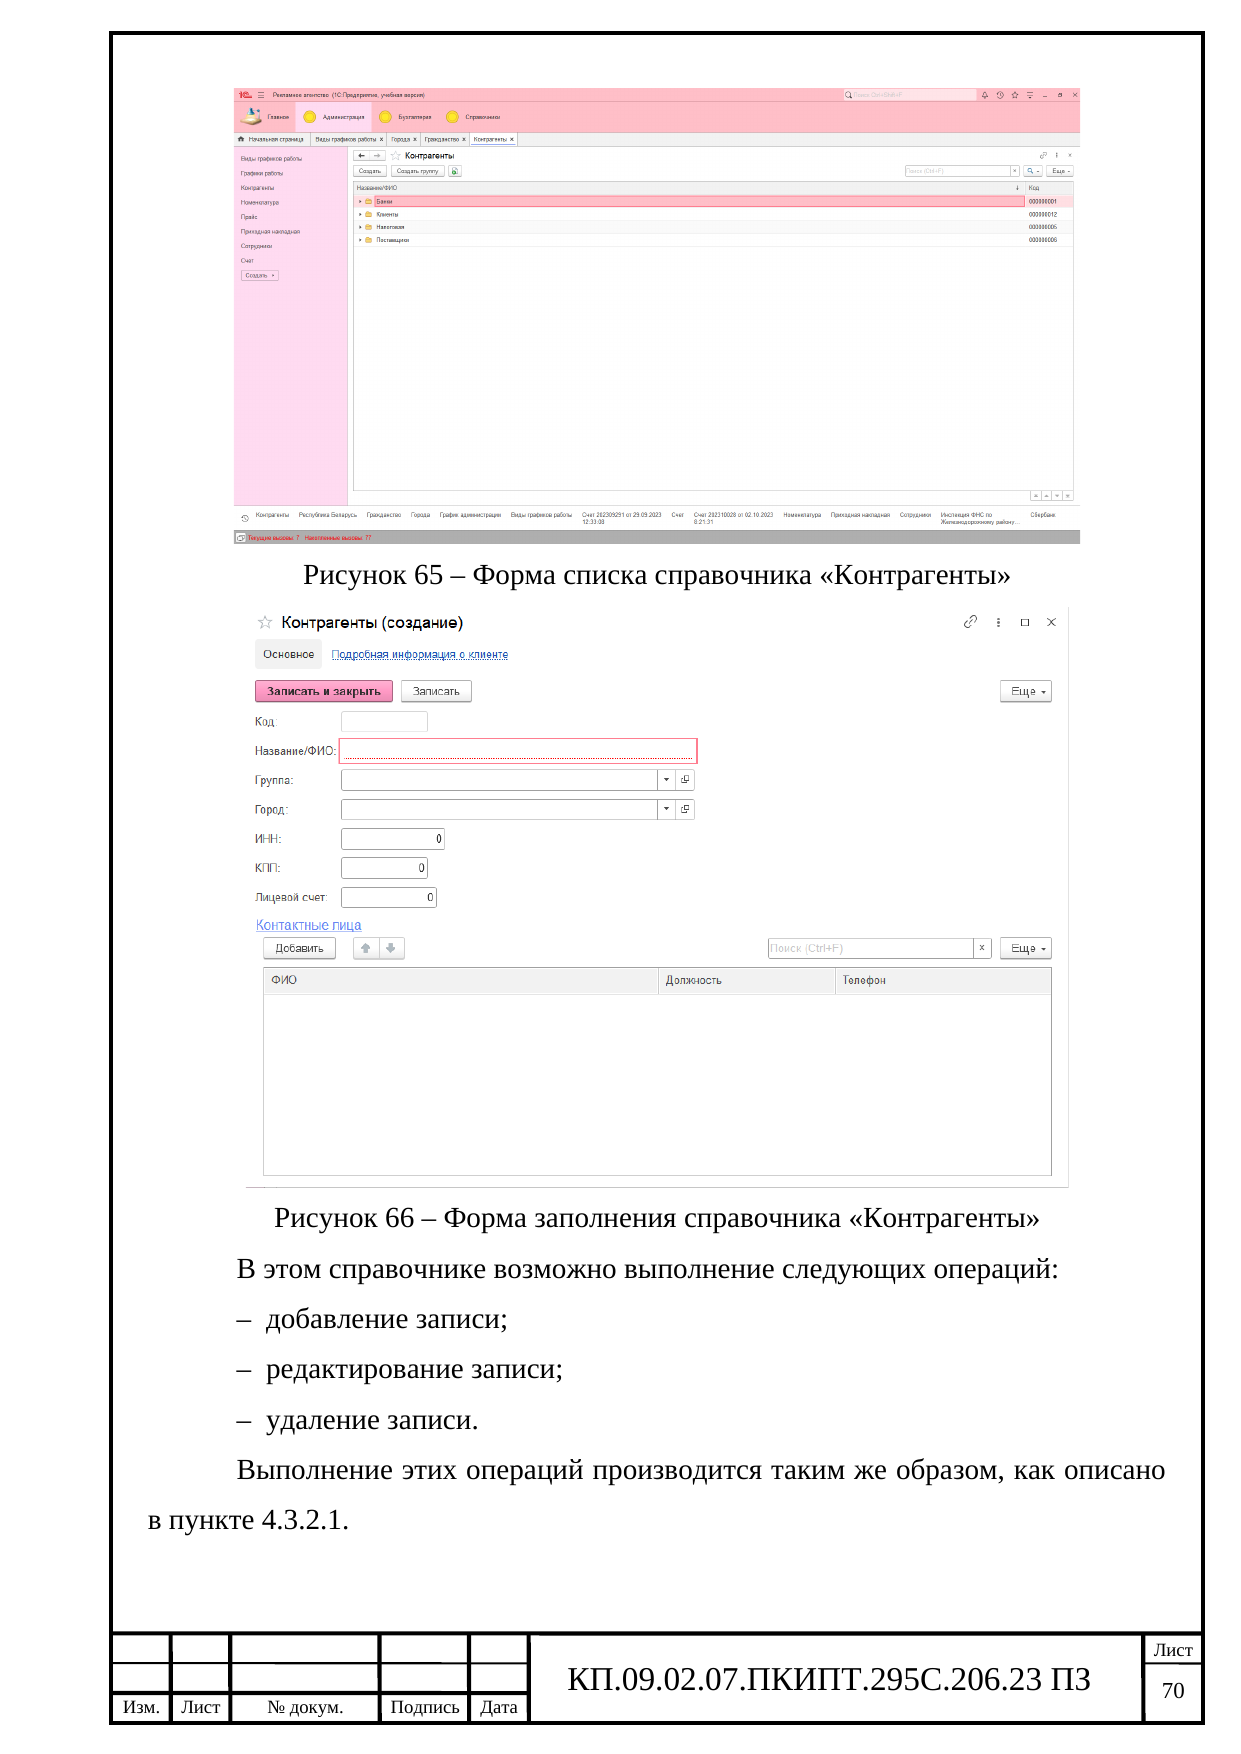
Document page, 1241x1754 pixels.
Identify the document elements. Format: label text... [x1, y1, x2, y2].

text Рисунок 66 – Форма заполнения справочника «Контрагенты» [148, 1201, 1167, 1234]
list удаление записи. [148, 1402, 1167, 1435]
picture [233, 88, 1081, 544]
list добавление записи; [148, 1301, 1167, 1335]
text В этом справочнике возможно выполнение следующих операций: [236, 1251, 1167, 1284]
text Рисунок 65 – Форма списка справочника «Контрагенты» [148, 557, 1167, 591]
text Выполнение этих операций производится таким же образом, как описано в пункте 4.3.2.1. [148, 1452, 1167, 1536]
picture [245, 607, 1069, 1188]
list редактирование записи; [148, 1351, 1167, 1385]
